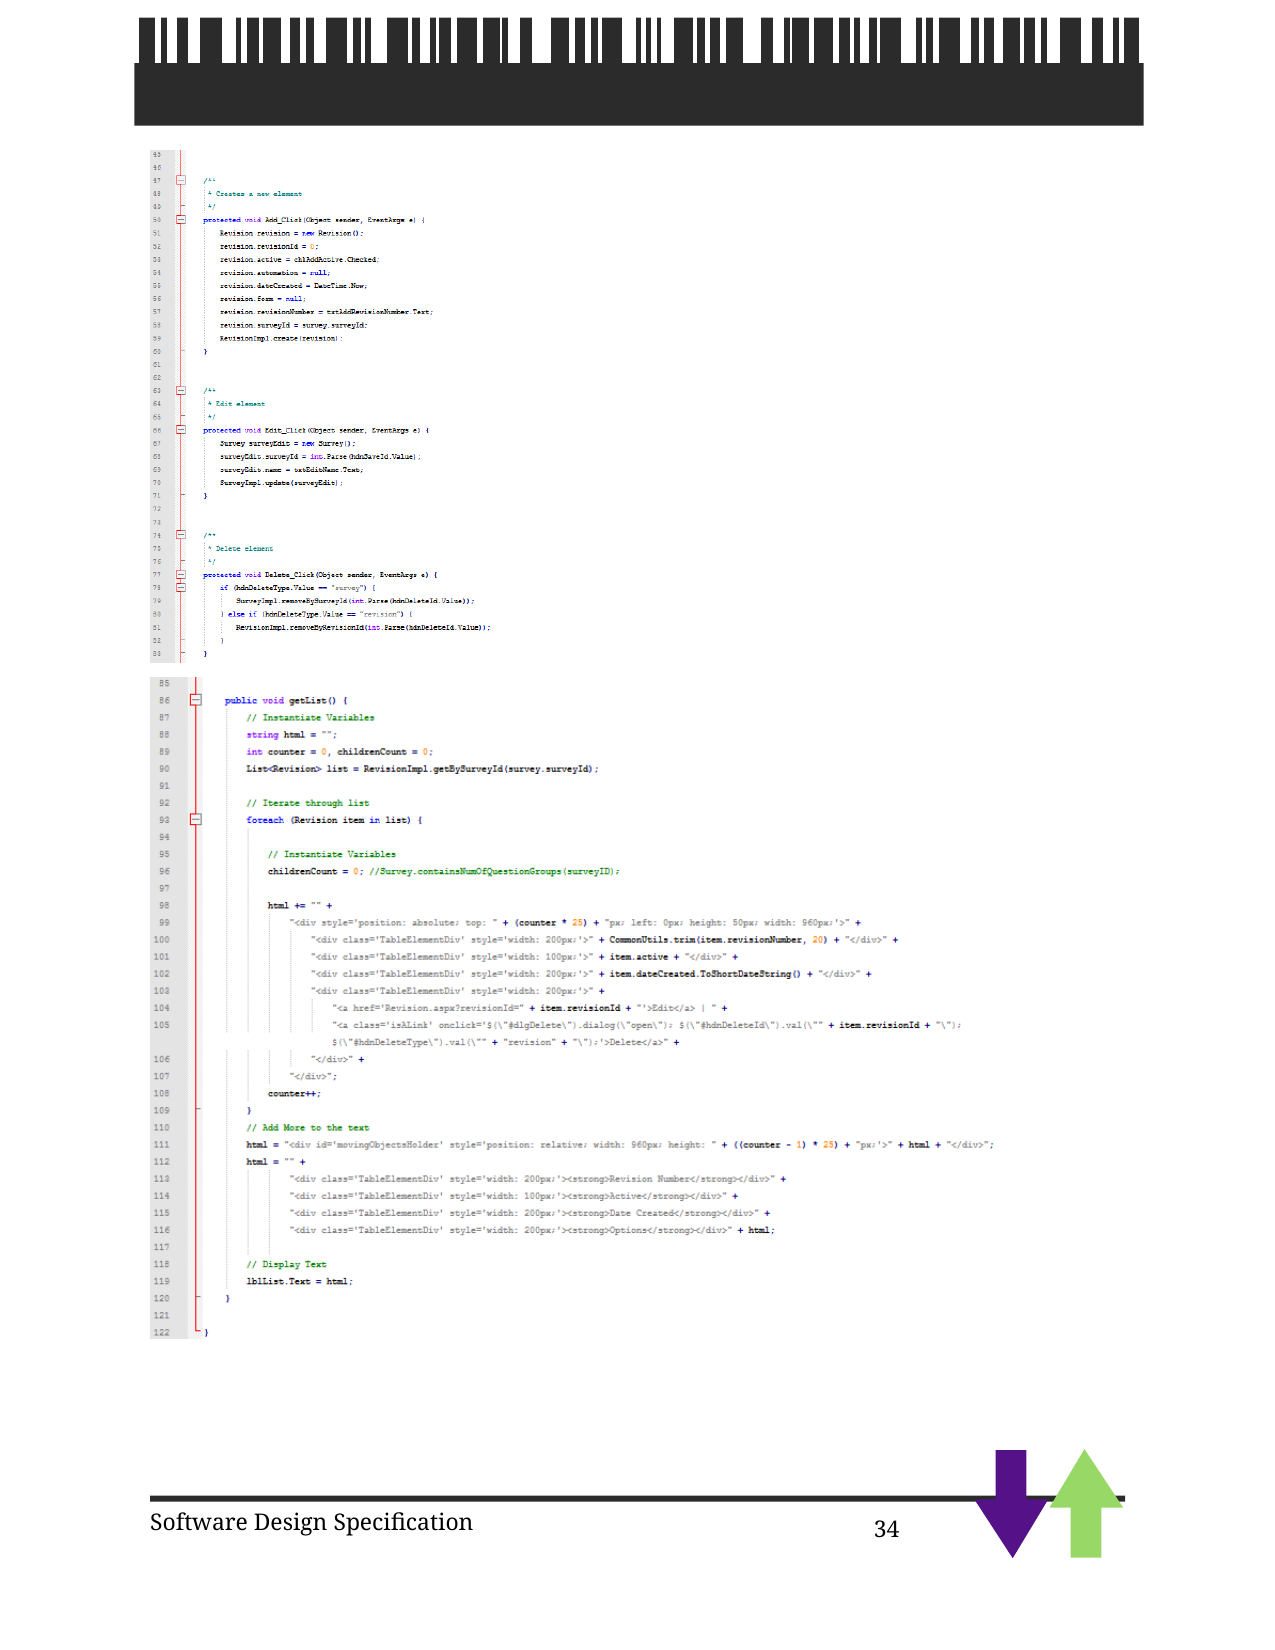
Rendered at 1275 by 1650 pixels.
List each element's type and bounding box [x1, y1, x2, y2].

picture [150, 150, 749, 663]
picture [150, 677, 1018, 1339]
